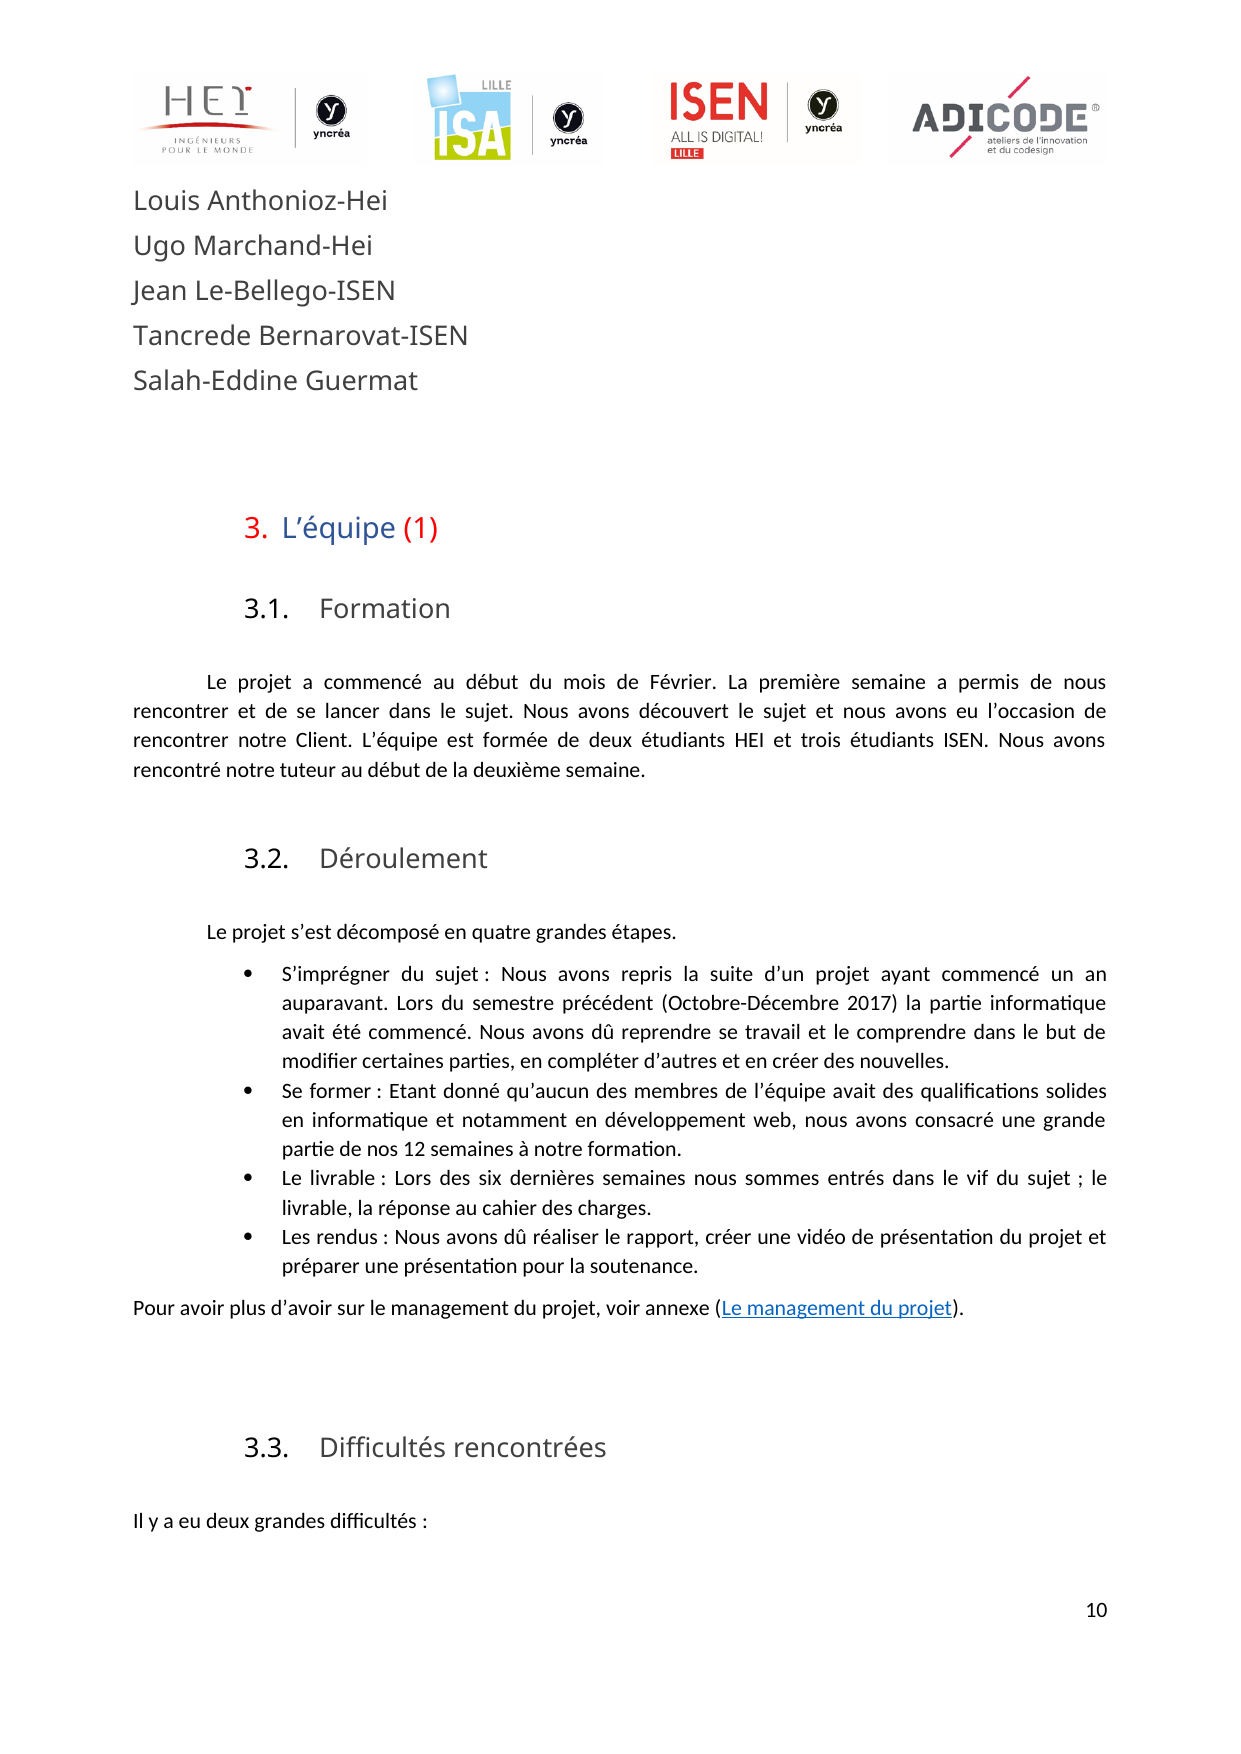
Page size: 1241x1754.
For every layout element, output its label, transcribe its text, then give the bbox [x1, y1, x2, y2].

subtitle Jean Le-Bellego-ISEN [133, 271, 1107, 308]
list Les rendus : Nous avons dû réaliser le rapport, créer une vidéo de présentation du projet et préparer une présentation pour la soutenance. [244, 1223, 1107, 1279]
list Se former : Etant donné qu’aucun des membres de l’équipe avait des qualifications solides en informatique et notamment en développement web, nous avons consacré une grande partie de nos 12 semaines à notre formation. [244, 1077, 1107, 1162]
subtitle Formation [244, 589, 1107, 626]
text Il y a eu deux grandes difficultés : [133, 1507, 1107, 1534]
subtitle Ugo Marchand-Hei [133, 226, 1107, 263]
subtitle Difficultés rencontrées [244, 1428, 1107, 1465]
list Le livrable : Lors des six dernières semaines nous sommes entrés dans le vif du sujet ; le livrable, la réponse au cahier des charges. [244, 1164, 1107, 1221]
subtitle Tancrede Bernarovat-ISEN [133, 317, 1107, 353]
subtitle Salah-Eddine Guermat [133, 362, 1107, 399]
list S’imprégner du sujet : Nous avons repris la suite d’un projet ayant commencé un an auparavant. Lors du semestre précédent (Octobre-Décembre 2017) la partie informatique avait été commencé. Nous avons dû reprendre se travail et le comprendre dans le but de modifier certaines parties, en compléter d’autres et en créer des nouvelles. [244, 960, 1107, 1074]
text Pour avoir plus d’avoir sur le management du projet, voir annexe (Le management du projet). [133, 1294, 1107, 1321]
subtitle Louis Anthonioz-Hei [133, 181, 1107, 218]
picture [132, 73, 1108, 166]
subtitle L’équipe (1) [244, 508, 1107, 547]
subtitle Déroulement [244, 839, 1107, 876]
text Le projet s’est décomposé en quatre grandes étapes. [207, 918, 1107, 944]
text Le projet a commencé au début du mois de Février. La première semaine a permis de nous rencontrer et de se lancer dans le sujet. Nous avons découvert le sujet et nous avons eu l’occasion de rencontrer notre Client. L’équipe est formée de deux étudiants HEI et trois étudiants ISEN. Nous avons rencontré notre tuteur au début de la deuxième semaine. [133, 668, 1107, 782]
